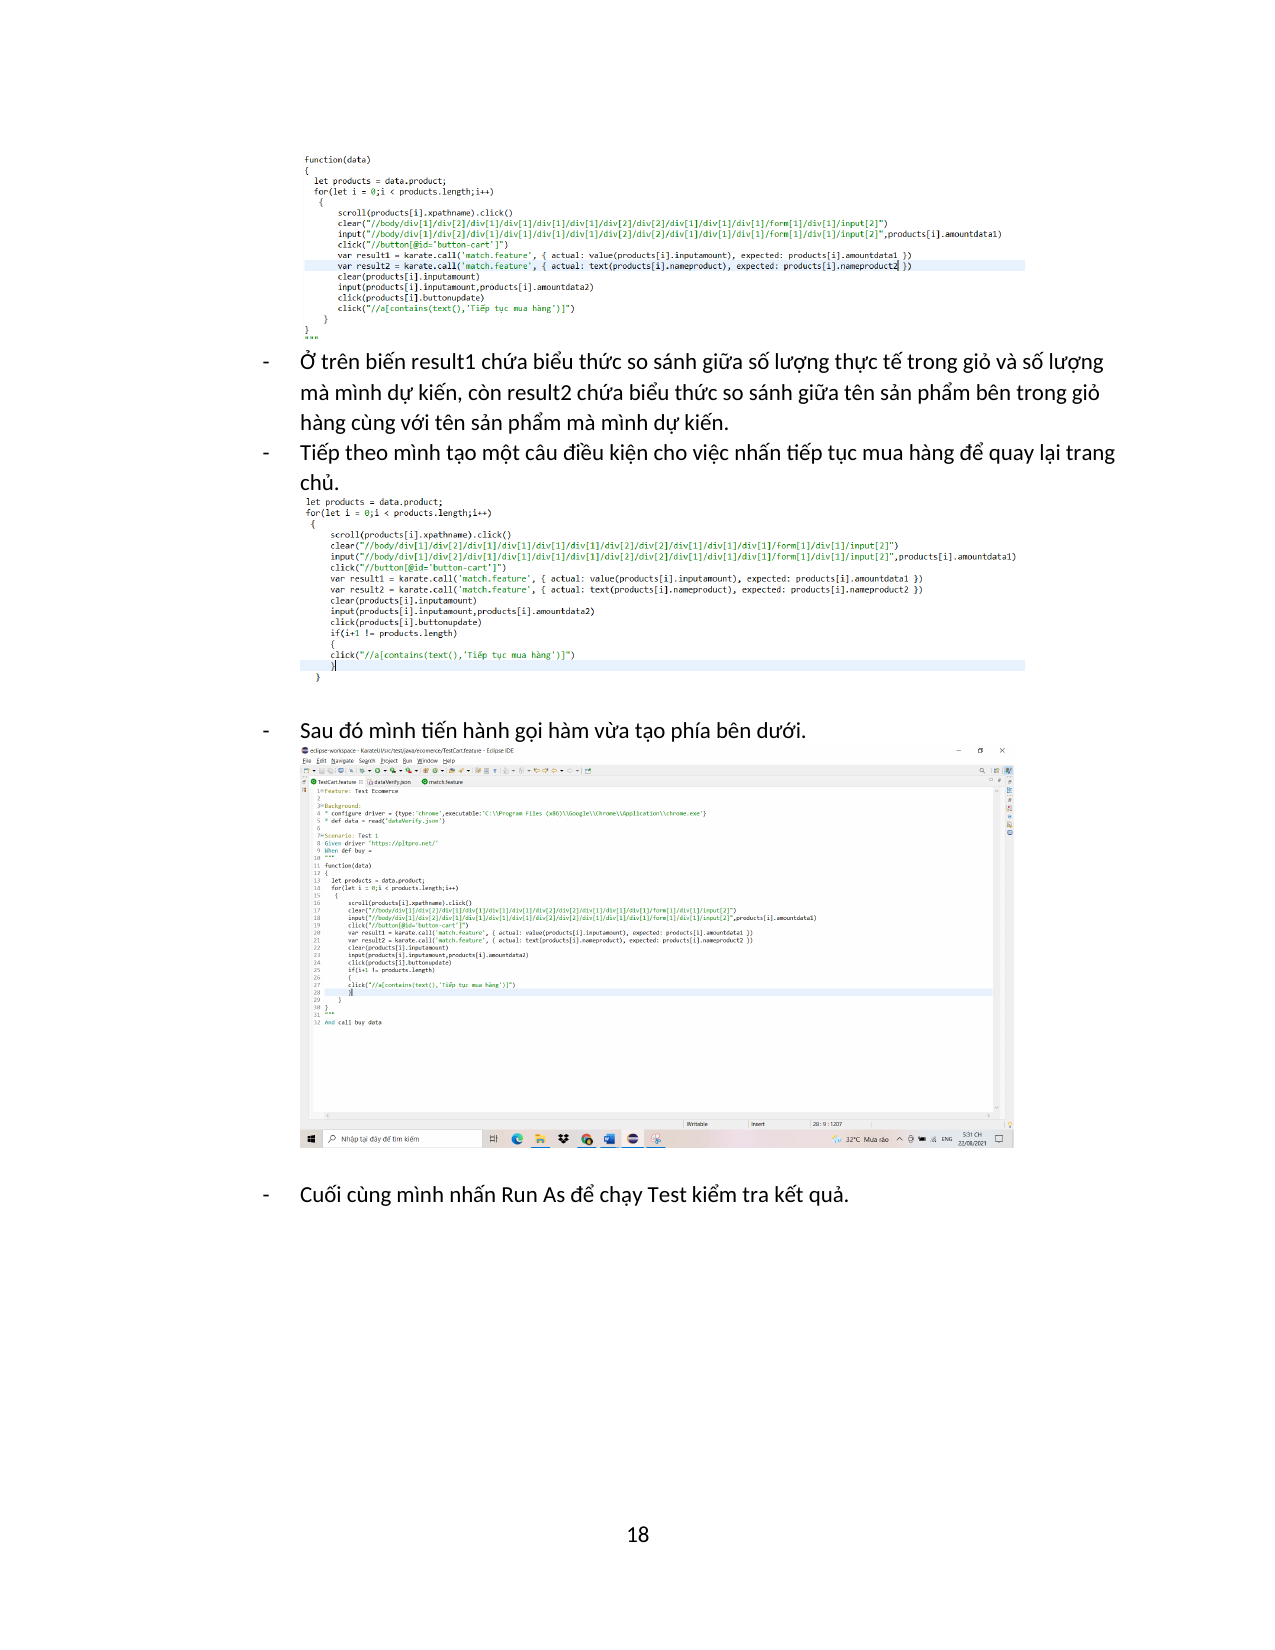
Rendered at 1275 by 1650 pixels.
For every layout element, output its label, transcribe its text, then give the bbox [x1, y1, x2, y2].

list Cuối cùng mình nhấn Run As để chạy Test kiểm tra kết quả. [262, 1180, 1125, 1208]
list Tiếp theo mình tạo một câu điều kiện cho việc nhấn tiếp tục mua hàng để quay lại trang chủ. [262, 438, 1125, 496]
list Sau đó mình tiến hành gọi hàm vừa tạo phía bên dưới. [262, 716, 1125, 744]
picture [300, 150, 1025, 346]
list Ở trên biến result1 chứa biểu thức so sánh giữa số lượng thực tế trong giỏ và số lượng mà mình dự kiến, còn result2 chứa biểu thức so sánh giữa tên sản phẩm bên trong giỏ hàng cùng với tên sản phẩm mà mình dự kiến. [262, 347, 1125, 436]
picture [300, 498, 1025, 684]
picture [300, 746, 1014, 1148]
